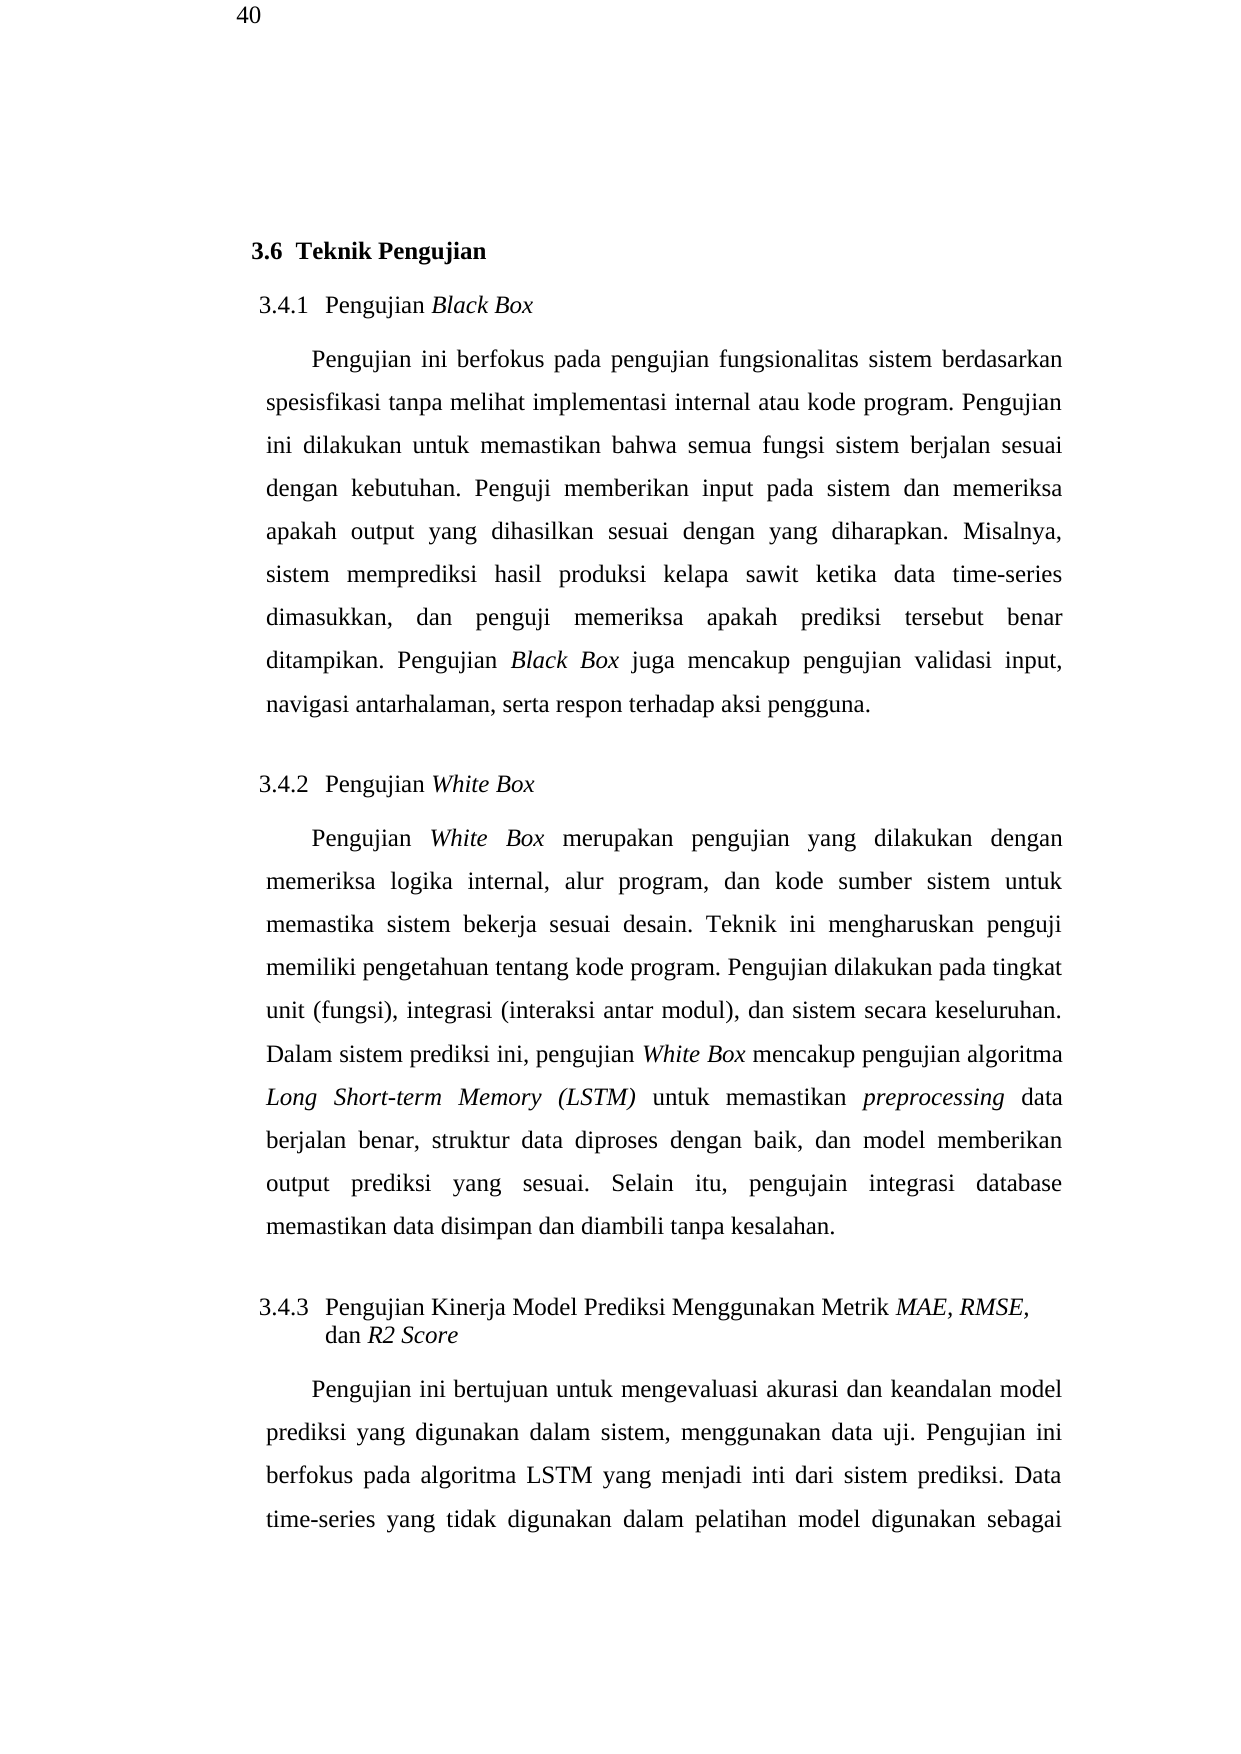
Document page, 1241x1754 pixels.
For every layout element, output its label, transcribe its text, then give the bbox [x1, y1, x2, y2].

list Pengujian White Box [259, 769, 1063, 798]
list Pengujian Black Box [259, 290, 1063, 319]
list Pengujian White Box merupakan pengujian yang dilakukan dengan memeriksa logika internal, alur program, dan kode sumber sistem untuk memastika sistem bekerja sesuai desain. Teknik ini mengharuskan penguji memiliki pengetahuan tentang kode program. Pengujian dilakukan pada tingkat unit (fungsi), integrasi (interaksi antar modul), dan sistem secara keseluruhan. Dalam sistem prediksi ini, pengujian White Box mencakup pengujian algoritma Long Short-term Memory (LSTM) untuk memastikan preprocessing data berjalan benar, struktur data diproses dengan baik, dan model memberikan output prediksi yang sesuai. Selain itu, pengujain integrasi database memastikan data disimpan dan diambili tanpa kesalahan. [266, 823, 1063, 1240]
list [266, 1374, 1063, 1532]
list Pengujian ini berfokus pada pengujian fungsionalitas sistem berdasarkan spesisfikasi tanpa melihat implementasi internal atau kode program. Pengujian ini dilakukan untuk memastikan bahwa semua fungsi sistem berjalan sesuai dengan kebutuhan. Penguji memberikan input pada sistem dan memeriksa apakah output yang dihasilkan sesuai dengan yang diharapkan. Misalnya, sistem memprediksi hasil produksi kelapa sawit ketika data time-series dimasukkan, dan penguji memeriksa apakah prediksi tersebut benar ditampikan. Pengujian Black Box juga mencakup pengujian validasi input, navigasi antarhalaman, serta respon terhadap aksi pengguna. [266, 344, 1063, 717]
subtitle Teknik Pengujian [251, 236, 1063, 265]
list Pengujian Kinerja Model Prediksi Menggunakan Metrik MAE, RMSE, dan R2 Score [259, 1292, 1063, 1349]
